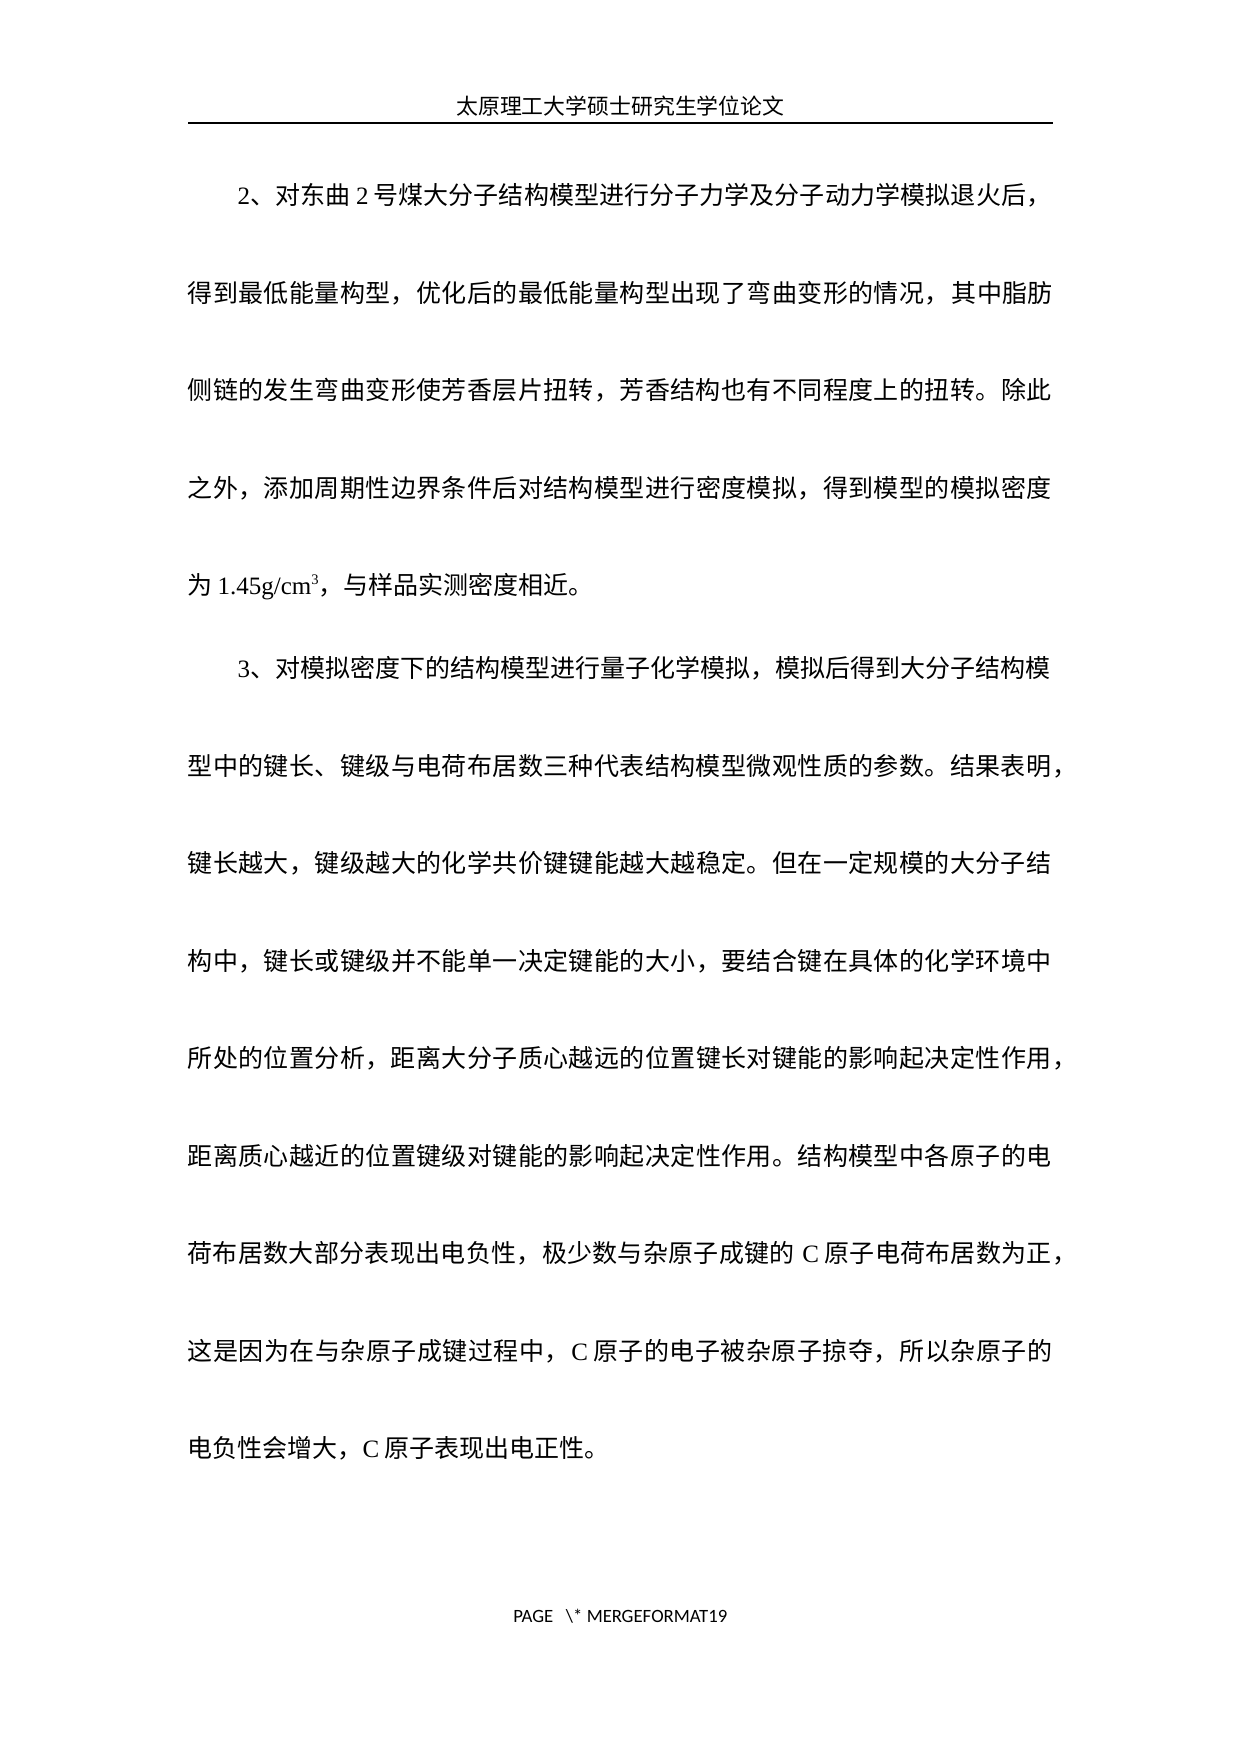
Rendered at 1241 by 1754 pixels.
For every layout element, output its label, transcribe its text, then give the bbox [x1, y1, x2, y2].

text 2、对东曲2号煤大分子结构模型进行分子力学及分子动力学模拟退火后，得到最低能量构型，优化后的最低能量构型出现了弯曲变形的情况，其中脂肪侧链的发生弯曲变形使芳香层片扭转，芳香结构也有不同程度上的扭转。除此之外，添加周期性边界条件后对结构模型进行密度模拟，得到模型的模拟密度为1.45g/cm3，与样品实测密度相近。 [187, 161, 1053, 616]
text 3、对模拟密度下的结构模型进行量子化学模拟，模拟后得到大分子结构模型中的键长、键级与电荷布居数三种代表结构模型微观性质的参数。结果表明，键长越大，键级越大的化学共价键键能越大越稳定。但在一定规模的大分子结构中，键长或键级并不能单一决定键能的大小，要结合键在具体的化学环境中所处的位置分析，距离大分子质心越远的位置键长对键能的影响起决定性作用，距离质心越近的位置键级对键能的影响起决定性作用。结构模型中各原子的电荷布居数大部分表现出电负性，极少数与杂原子成键的C原子电荷布居数为正，这是因为在与杂原子成键过程中，C原子的电子被杂原子掠夺，所以杂原子的电负性会增大，C原子表现出电正性。 [187, 634, 1053, 1479]
